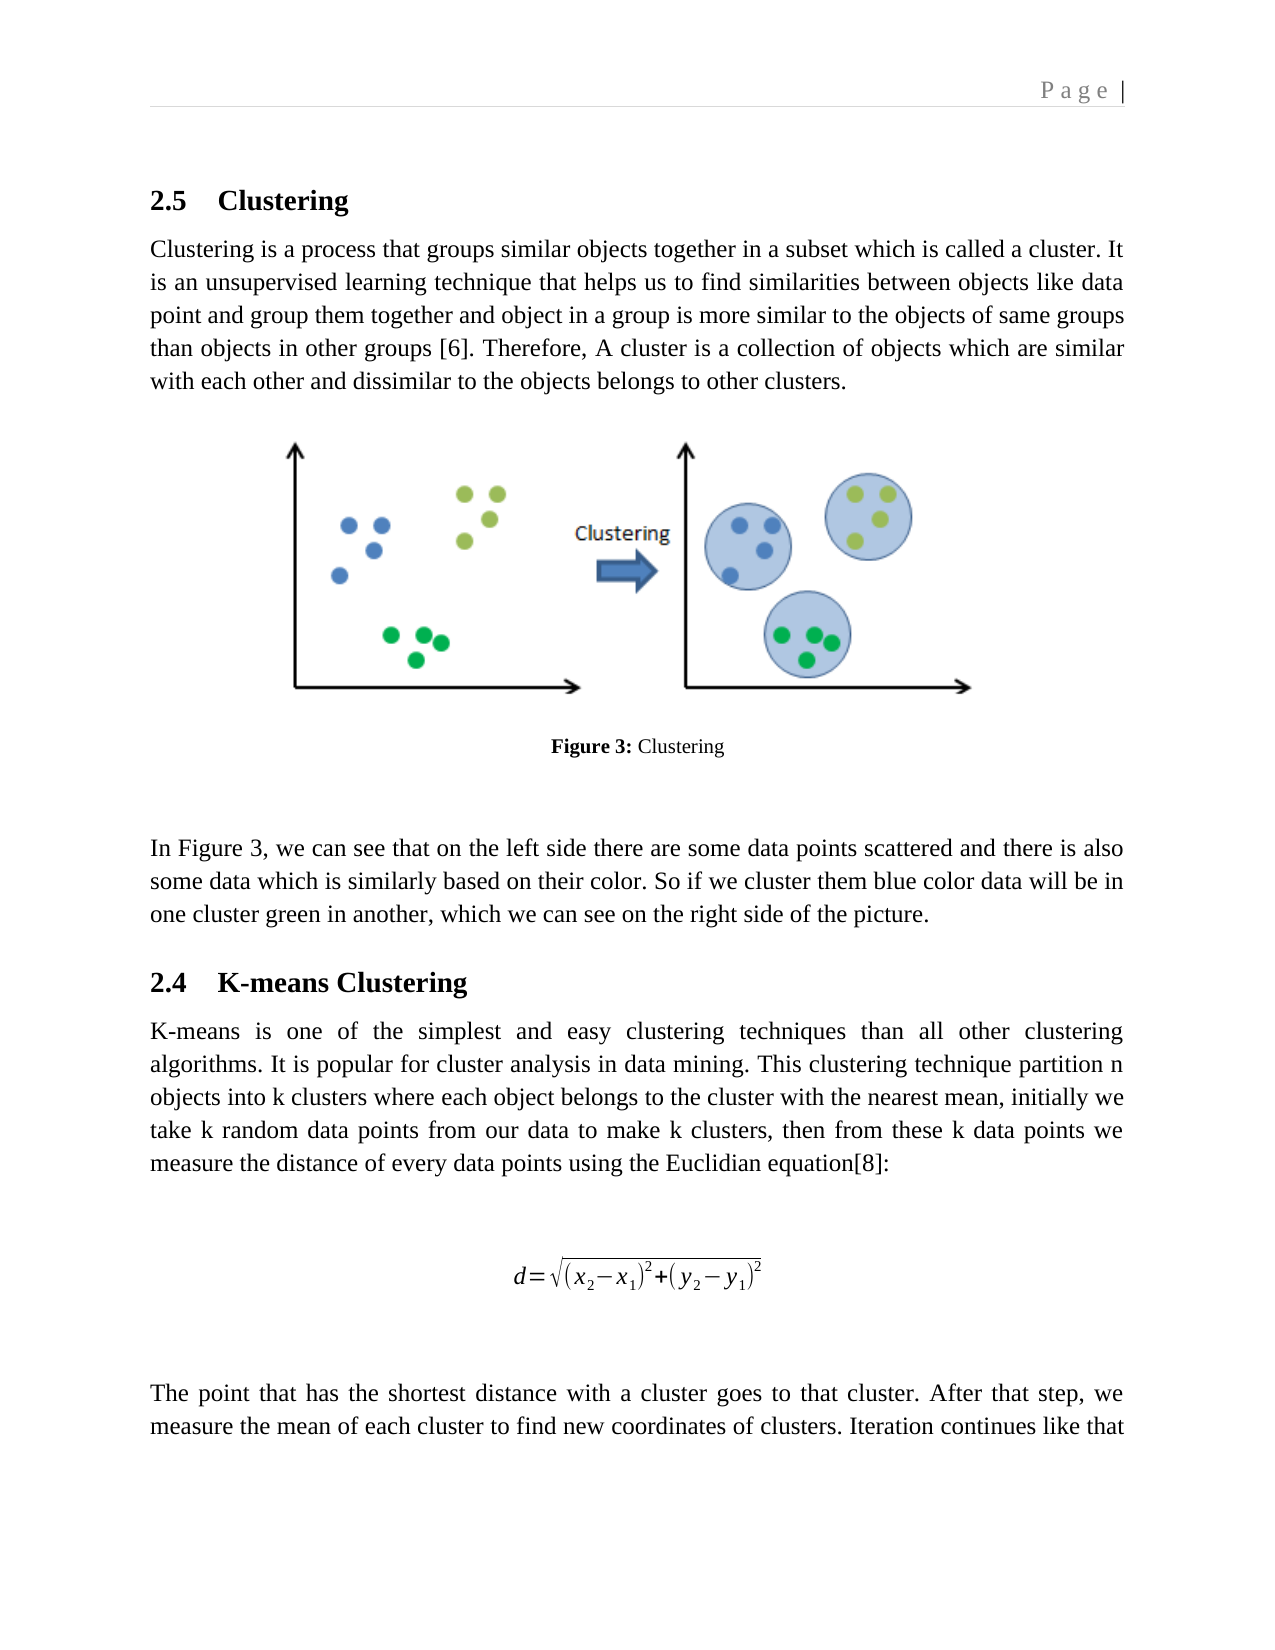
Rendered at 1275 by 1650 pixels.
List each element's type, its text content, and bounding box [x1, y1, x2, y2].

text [150, 1378, 1125, 1440]
text In Figure 3, we can see that on the left side there are some data points scattered and there is also some data which is similarly based on their color. So if we cluster them blue color data will be in one cluster green in another, which we can see on the right side of the picture. [150, 833, 1125, 928]
subtitle Clustering [150, 183, 1125, 217]
picture [261, 420, 1014, 709]
text Clustering is a process that groups similar objects together in a subset which is called a cluster. It is an unsupervised learning technique that helps us to find similarities between objects like data point and group them together and object in a group is more similar to the objects of same groups than objects in other groups [6]. Therefore, A cluster is a collection of objects which are similar with each other and dissimilar to the objects belongs to other clusters. [150, 234, 1125, 395]
text K-means is one of the simplest and easy clustering techniques than all other clustering algorithms. It is popular for cluster analysis in data mining. This clustering technique partition n objects into k clusters where each object belongs to the cluster with the nearest mean, initially we take k random data points from our data to make k clusters, then from these k data points we measure the distance of every data points using the Euclidian equation[8]: [150, 1016, 1125, 1177]
subtitle K-means Clustering [150, 965, 1125, 999]
text Figure 3: Clustering [150, 734, 1125, 758]
